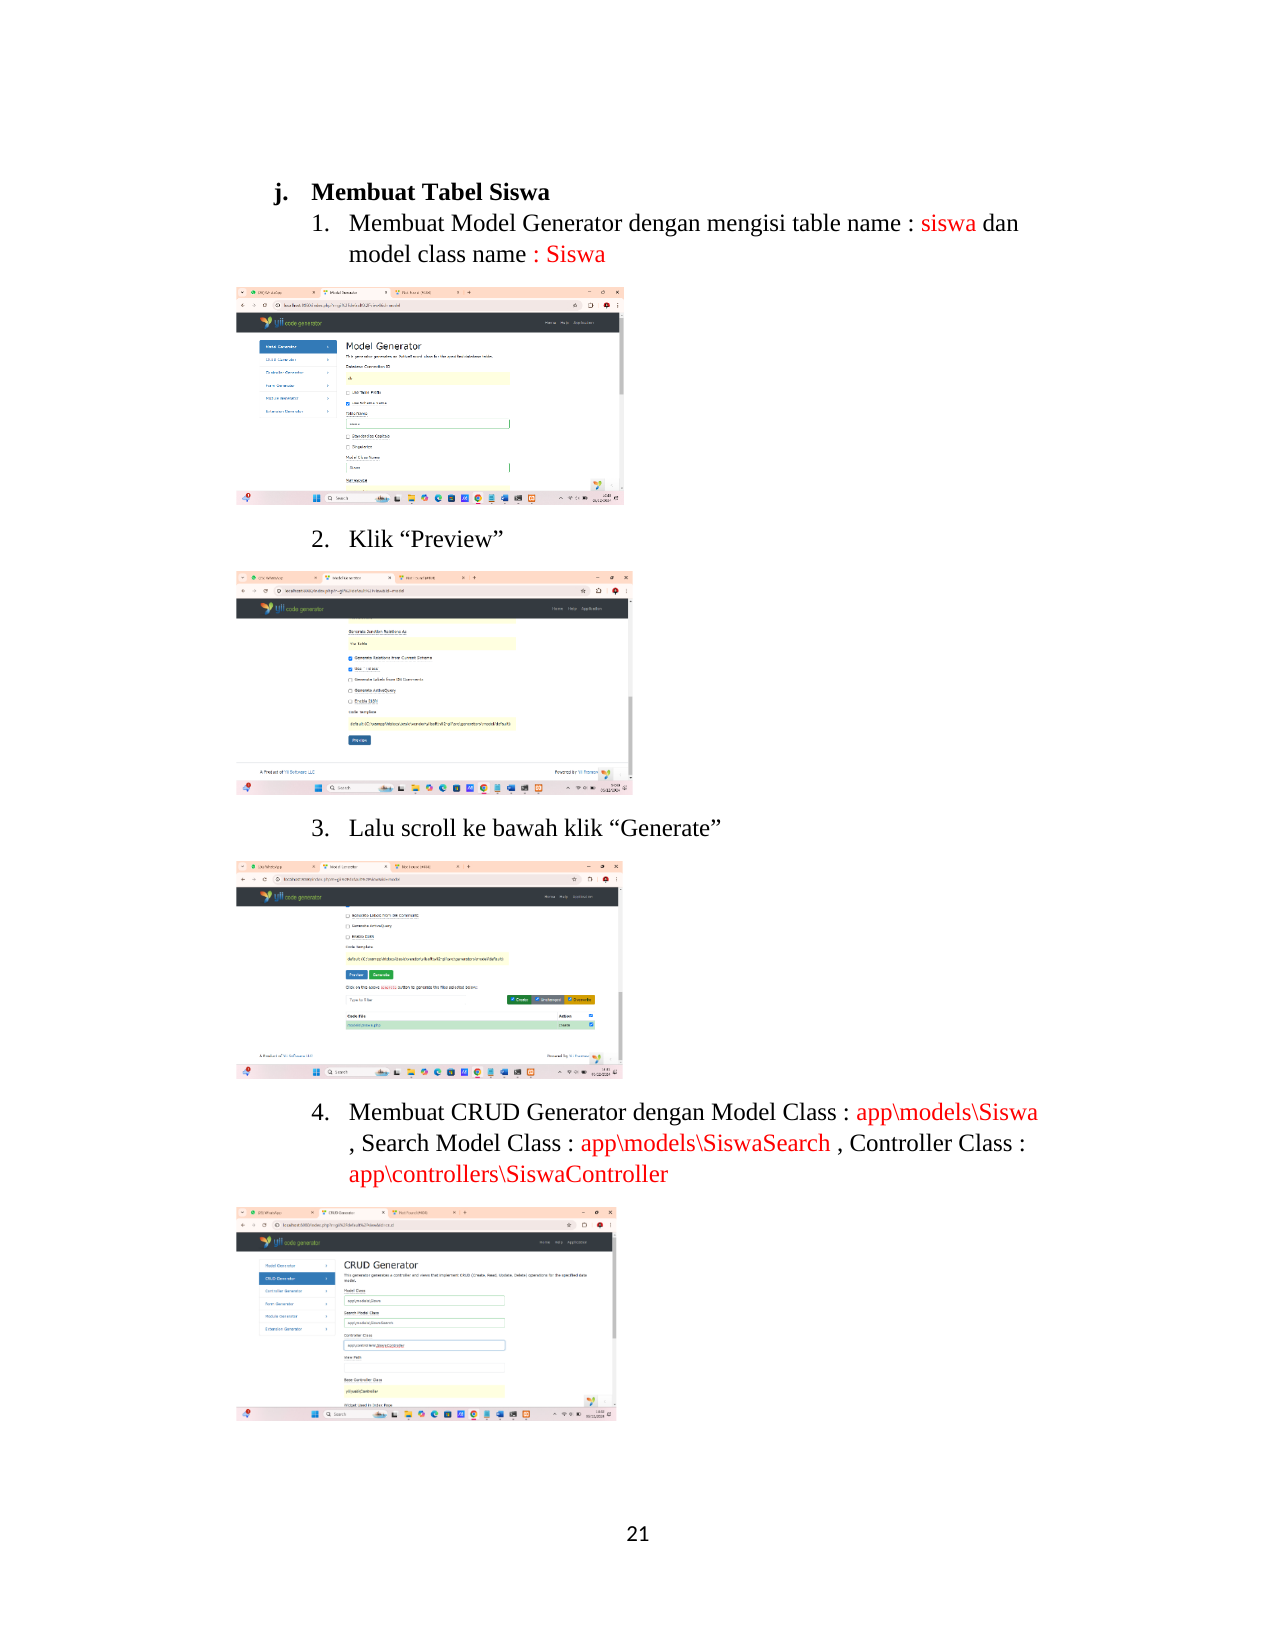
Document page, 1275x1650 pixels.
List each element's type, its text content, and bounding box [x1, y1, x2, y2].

picture [236, 571, 633, 795]
list Membuat CRUD Generator dengan Model Class : app\models\Siswa , Search Model Class : app\models\SiswaSearch , Controller Class : app\controllers\SiswaController [311, 1097, 1039, 1188]
list Membuat Tabel Siswa [274, 177, 1039, 206]
list Lalu scroll ke bawah klik “Generate” [311, 813, 1039, 842]
picture [236, 287, 624, 505]
list Klik “Preview” [311, 524, 1039, 553]
list Membuat Model Generator dengan mengisi table name : siswa dan model class name : Siswa [311, 208, 1039, 268]
picture [236, 1207, 617, 1421]
picture [236, 861, 623, 1079]
